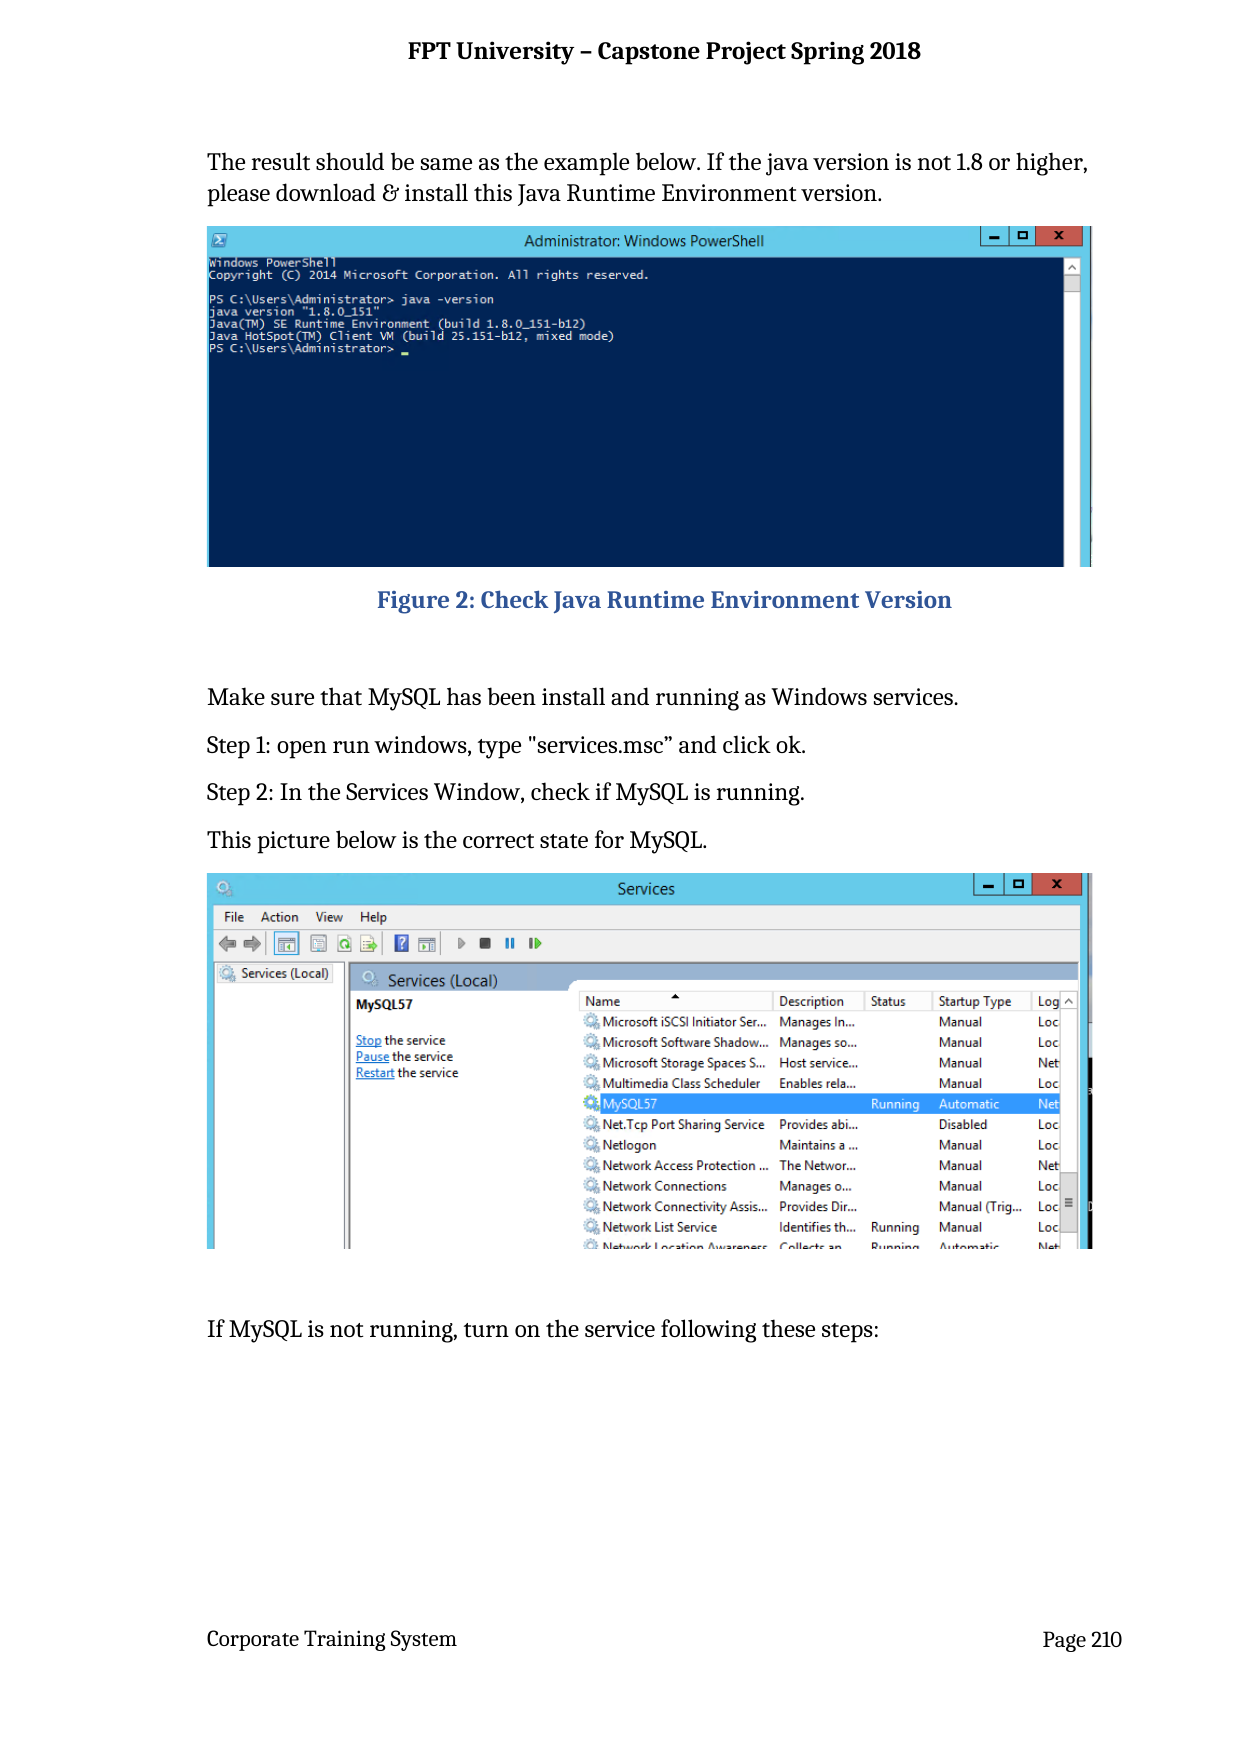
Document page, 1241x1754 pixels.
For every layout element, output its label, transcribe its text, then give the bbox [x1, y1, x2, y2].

text This picture below is the correct state for MySQL. [207, 826, 1122, 855]
text If MySQL is not running, turn on the service following these steps: [207, 1315, 1122, 1343]
picture [206, 873, 1093, 1249]
text Step 2: In the Services Window, check if MySQL is running. [207, 778, 1122, 807]
text The result should be same as the example below. If the java version is not 1.8 or higher, please download & install this Java Runtime Environment version. [207, 148, 1122, 207]
text Step 1: open run windows, type "services.msc” and click ok. [207, 731, 1122, 759]
text Make sure that MySQL has been install and running as Windows services. [207, 683, 1122, 712]
picture [206, 226, 1093, 567]
